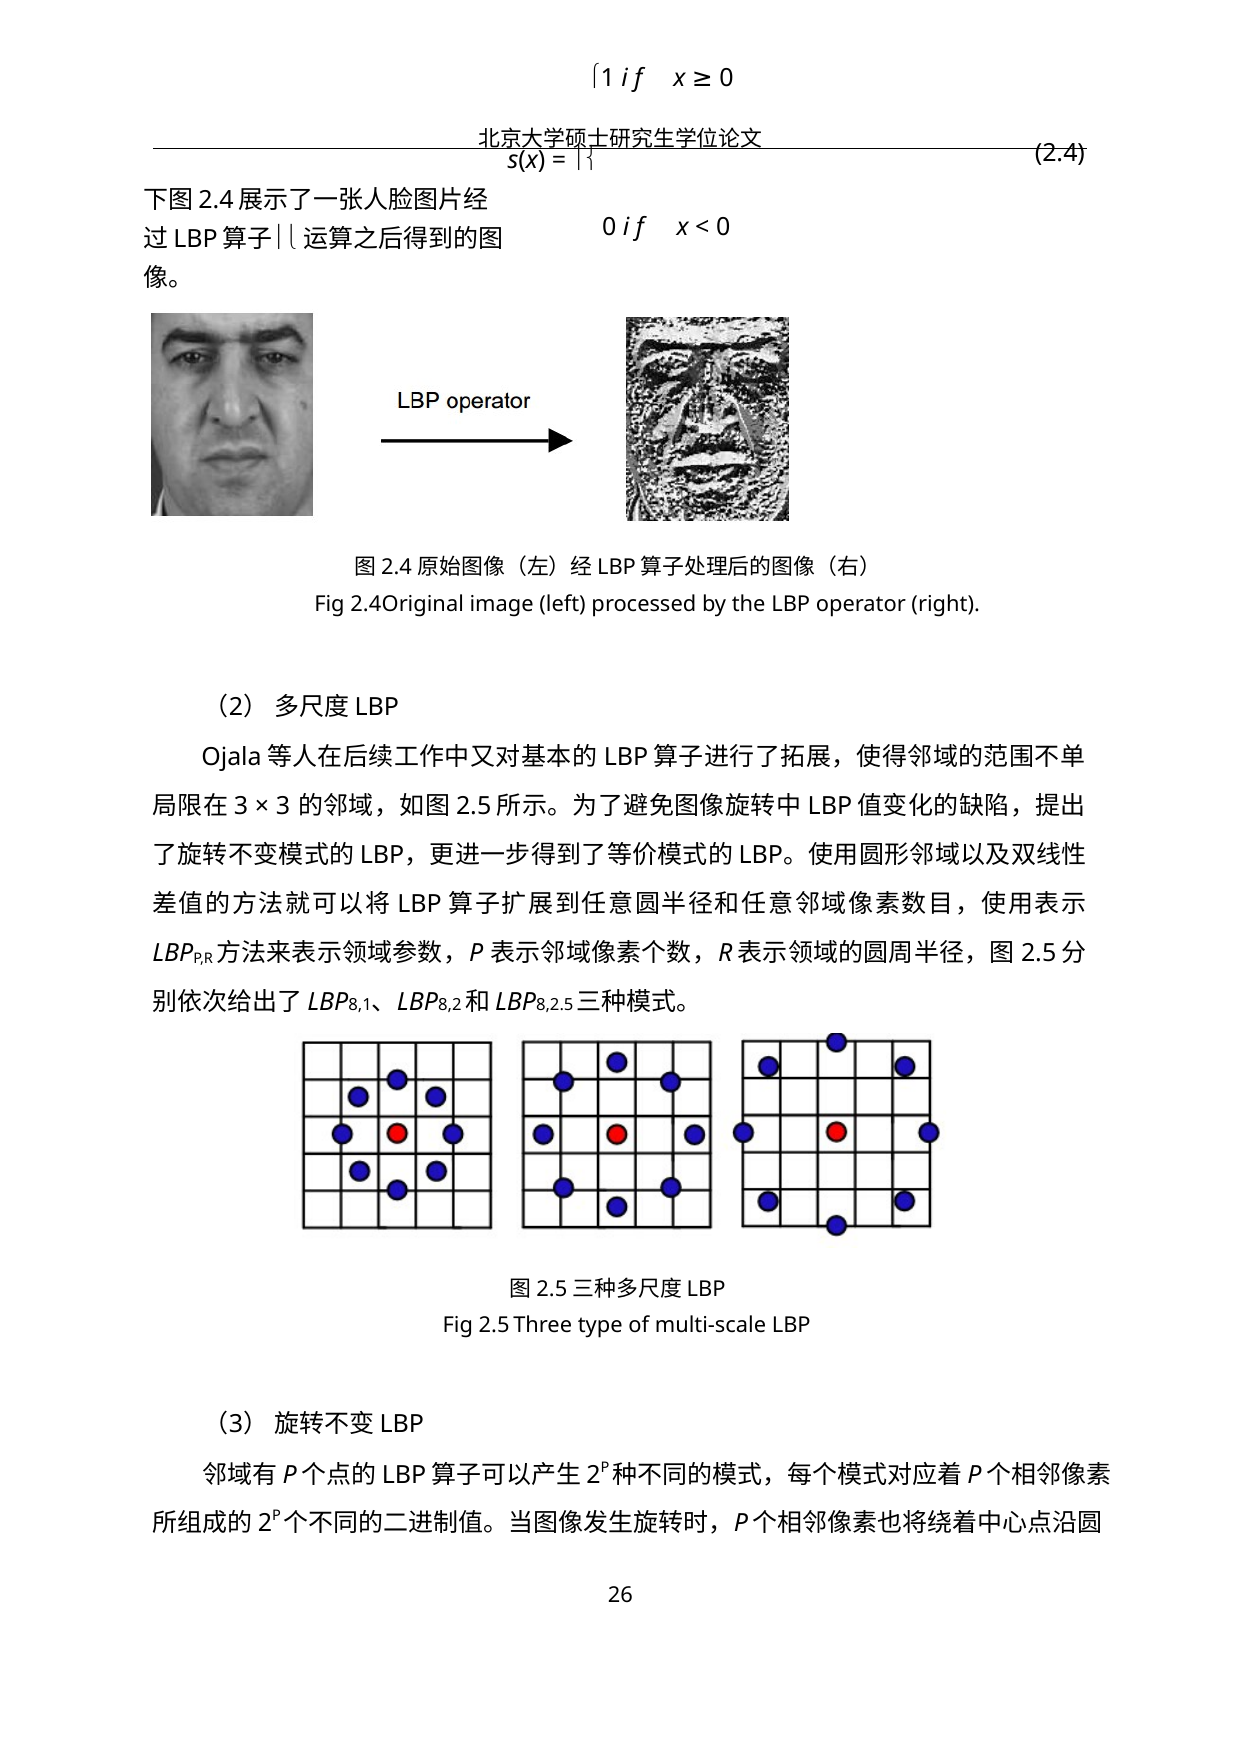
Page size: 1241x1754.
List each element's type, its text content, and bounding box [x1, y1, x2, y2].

list 多尺度LBP [203, 686, 1111, 722]
table_header (2.4) [1035, 60, 1087, 245]
text Fig 2.4 Original image (left) processed by the LBP operator (right). [143, 588, 1111, 617]
list 旋转不变LBP [203, 1404, 1111, 1440]
subtitle 图 2.4 原始图像（左）经LBP算子处理后的图像（右） [143, 549, 1092, 581]
text 图 2.5 三种多尺度LBP [143, 1271, 1092, 1303]
picture [143, 301, 797, 527]
text Ojala等人在后续工作中又对基本的LBP算子进行了拓展，使得邻域的范围不单局限在3 × 3 的邻域，如图2.5所示。为了避免图像旋转中LBP值变化的缺陷，提出了旋转不变模式的LBP，更进一步得到了等价模式的LBP。使用圆形邻域以及双线性差值的方法就可以将LBP算子扩展到任意圆半径和任意邻域像素数目，使用表示LBPP,R方法来表示领域参数，P 表示邻域像素个数，R表示领域的圆周半径，图2.5分别依次给出了LBP8,1、LBP8,2和LBP8,2.5三种模式。 [152, 737, 1087, 1017]
picture [293, 1033, 947, 1248]
table_header 1 i f x ≥ 0 s(x) =  0 i f x < 0 [507, 60, 1034, 245]
text 下图2.4展示了一张人脸图片经过LBP算子 运算之后得到的图像。 [143, 179, 1111, 293]
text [153, 1454, 1111, 1538]
text Fig 2.5 Three type of multi-scale LBP [143, 1309, 1111, 1339]
